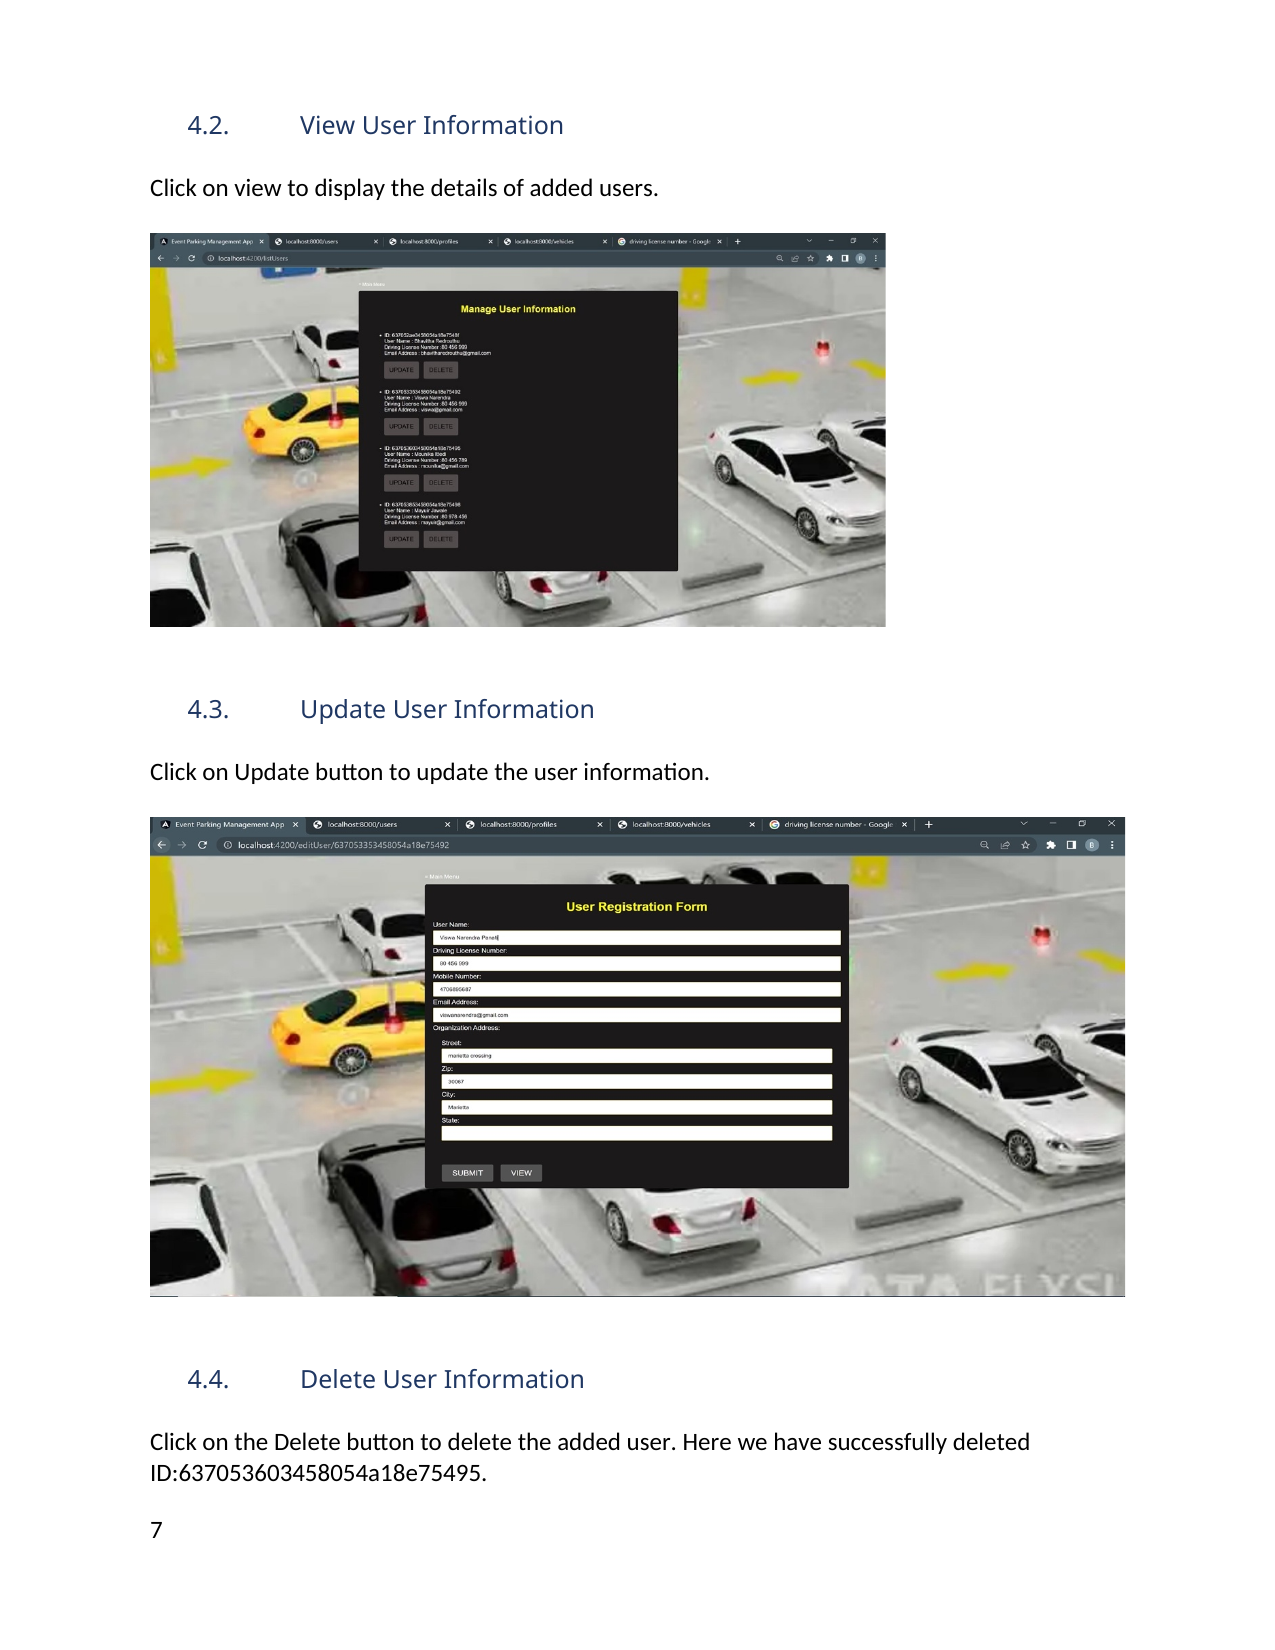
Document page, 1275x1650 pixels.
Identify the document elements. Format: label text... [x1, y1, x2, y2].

text Click on the Delete button to delete the added user. Here we have successfully deleted [150, 1426, 1125, 1457]
picture [150, 817, 1125, 1297]
subtitle Delete User Information [187, 1362, 1125, 1396]
text ID:637053603458054a18e75495. [150, 1457, 1125, 1487]
text Click on view to display the details of added users. [150, 172, 1125, 203]
text Click on Update button to update the user information. [150, 756, 1125, 786]
picture [150, 233, 886, 627]
subtitle Update User Information [187, 691, 1125, 725]
subtitle View User Information [187, 108, 1125, 142]
